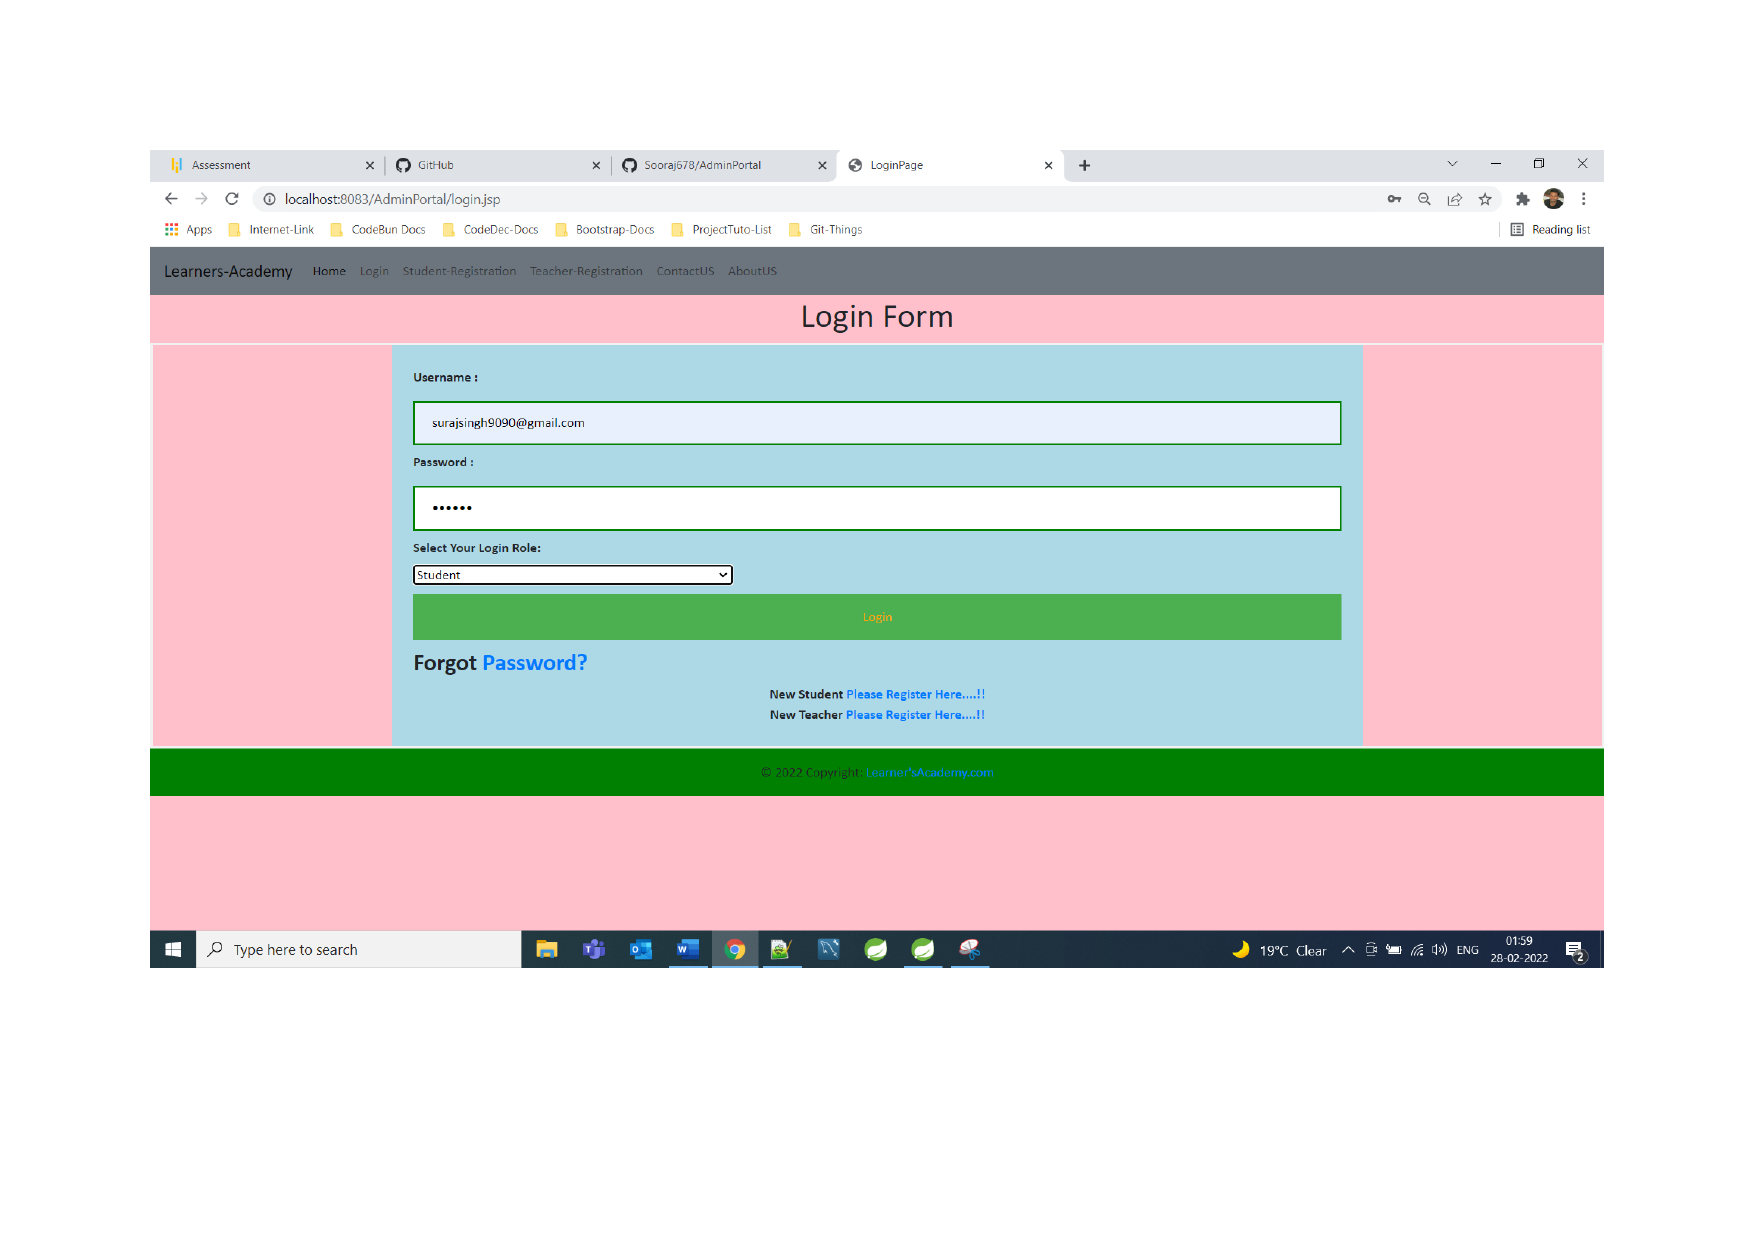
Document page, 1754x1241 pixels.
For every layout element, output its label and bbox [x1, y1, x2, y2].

picture [150, 150, 1604, 968]
